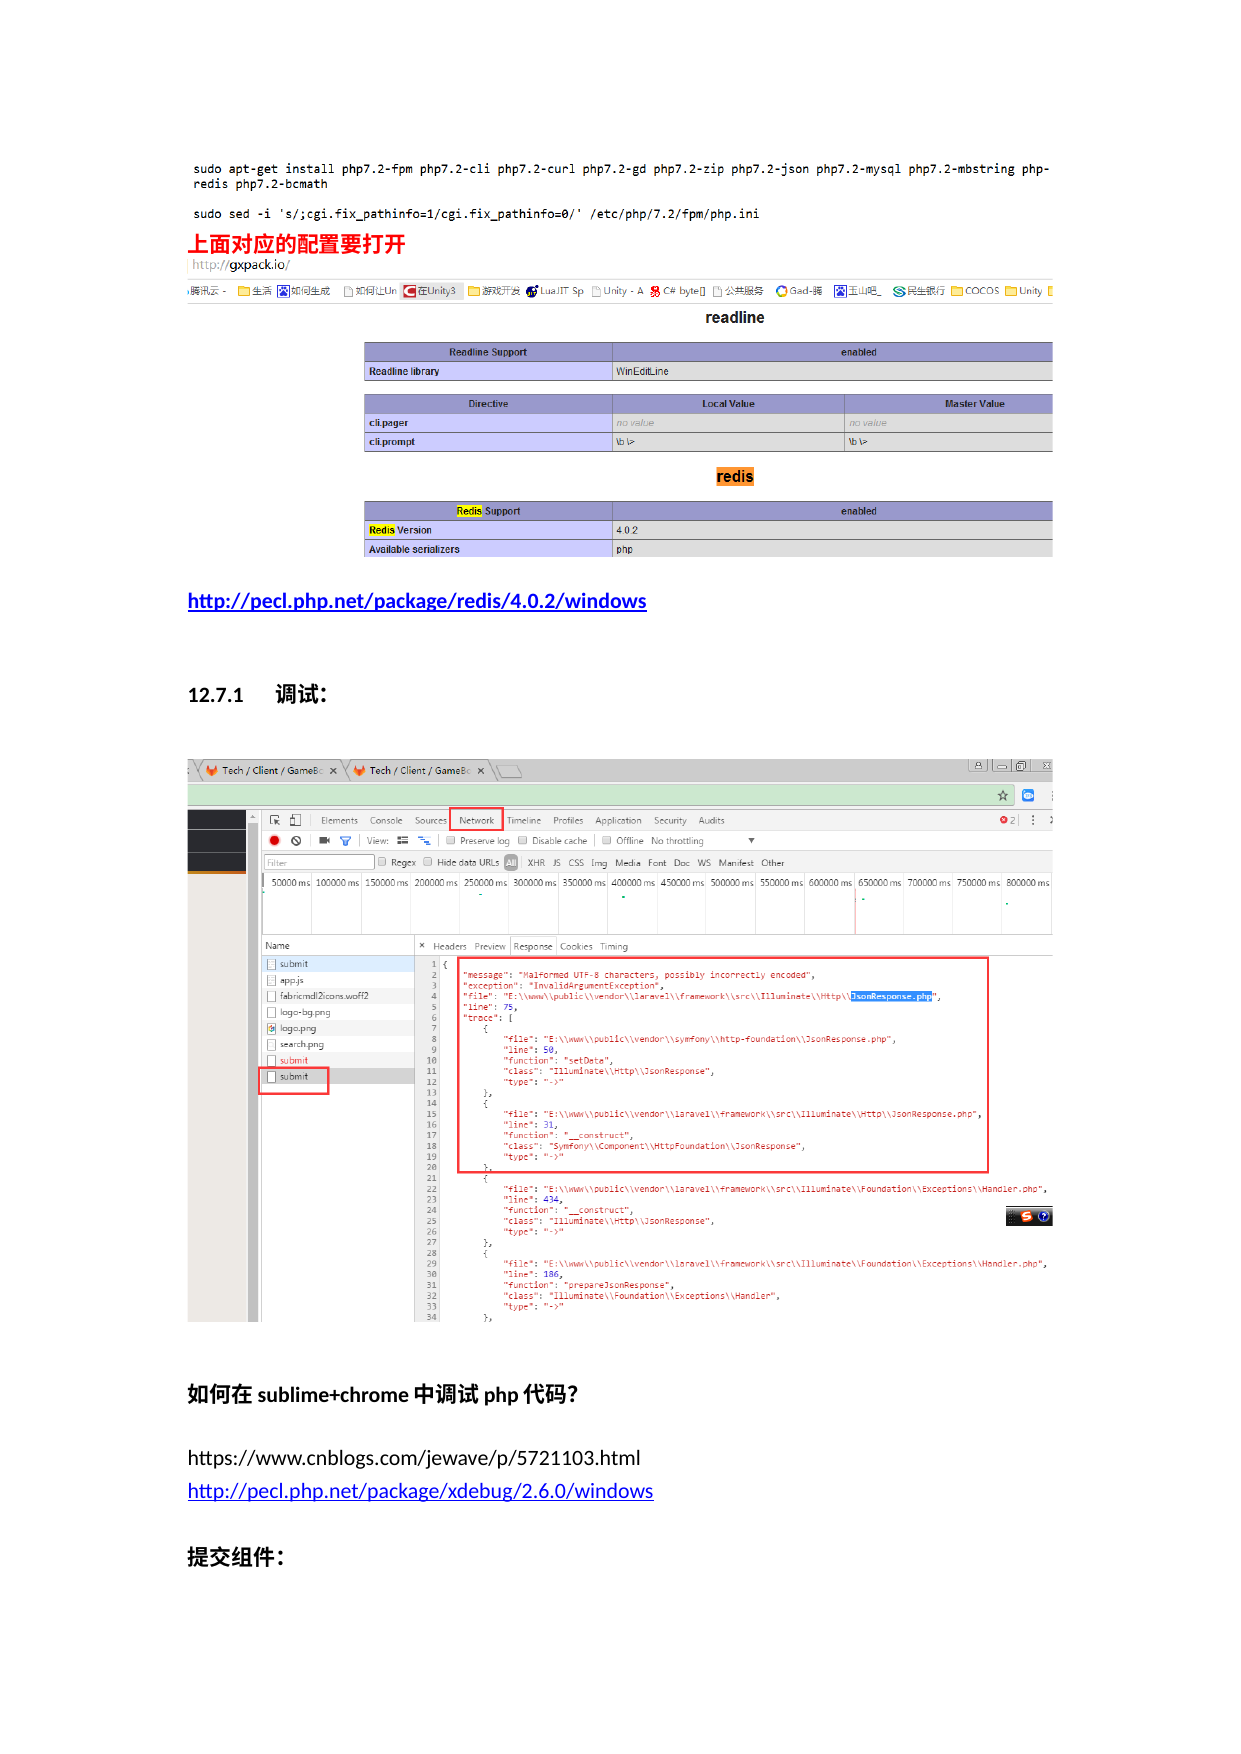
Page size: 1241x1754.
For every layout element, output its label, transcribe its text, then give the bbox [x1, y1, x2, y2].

picture [187, 162, 1053, 225]
picture [187, 759, 1053, 1322]
text http://pecl.php.net/package/xdebug/2.6.0/windows [187, 1474, 1053, 1507]
text 提交组件： [187, 1539, 1053, 1572]
text 上面对应的配置要打开 [187, 227, 1053, 259]
text http://pecl.php.net/package/redis/4.0.2/windows [187, 584, 1053, 617]
text 如何在sublime+chrome中调试php代码？ [187, 1377, 1053, 1409]
text https://www.cnblogs.com/jewave/p/5721103.html [187, 1442, 1053, 1474]
subtitle 调试： [187, 677, 1053, 709]
picture [187, 259, 1053, 557]
